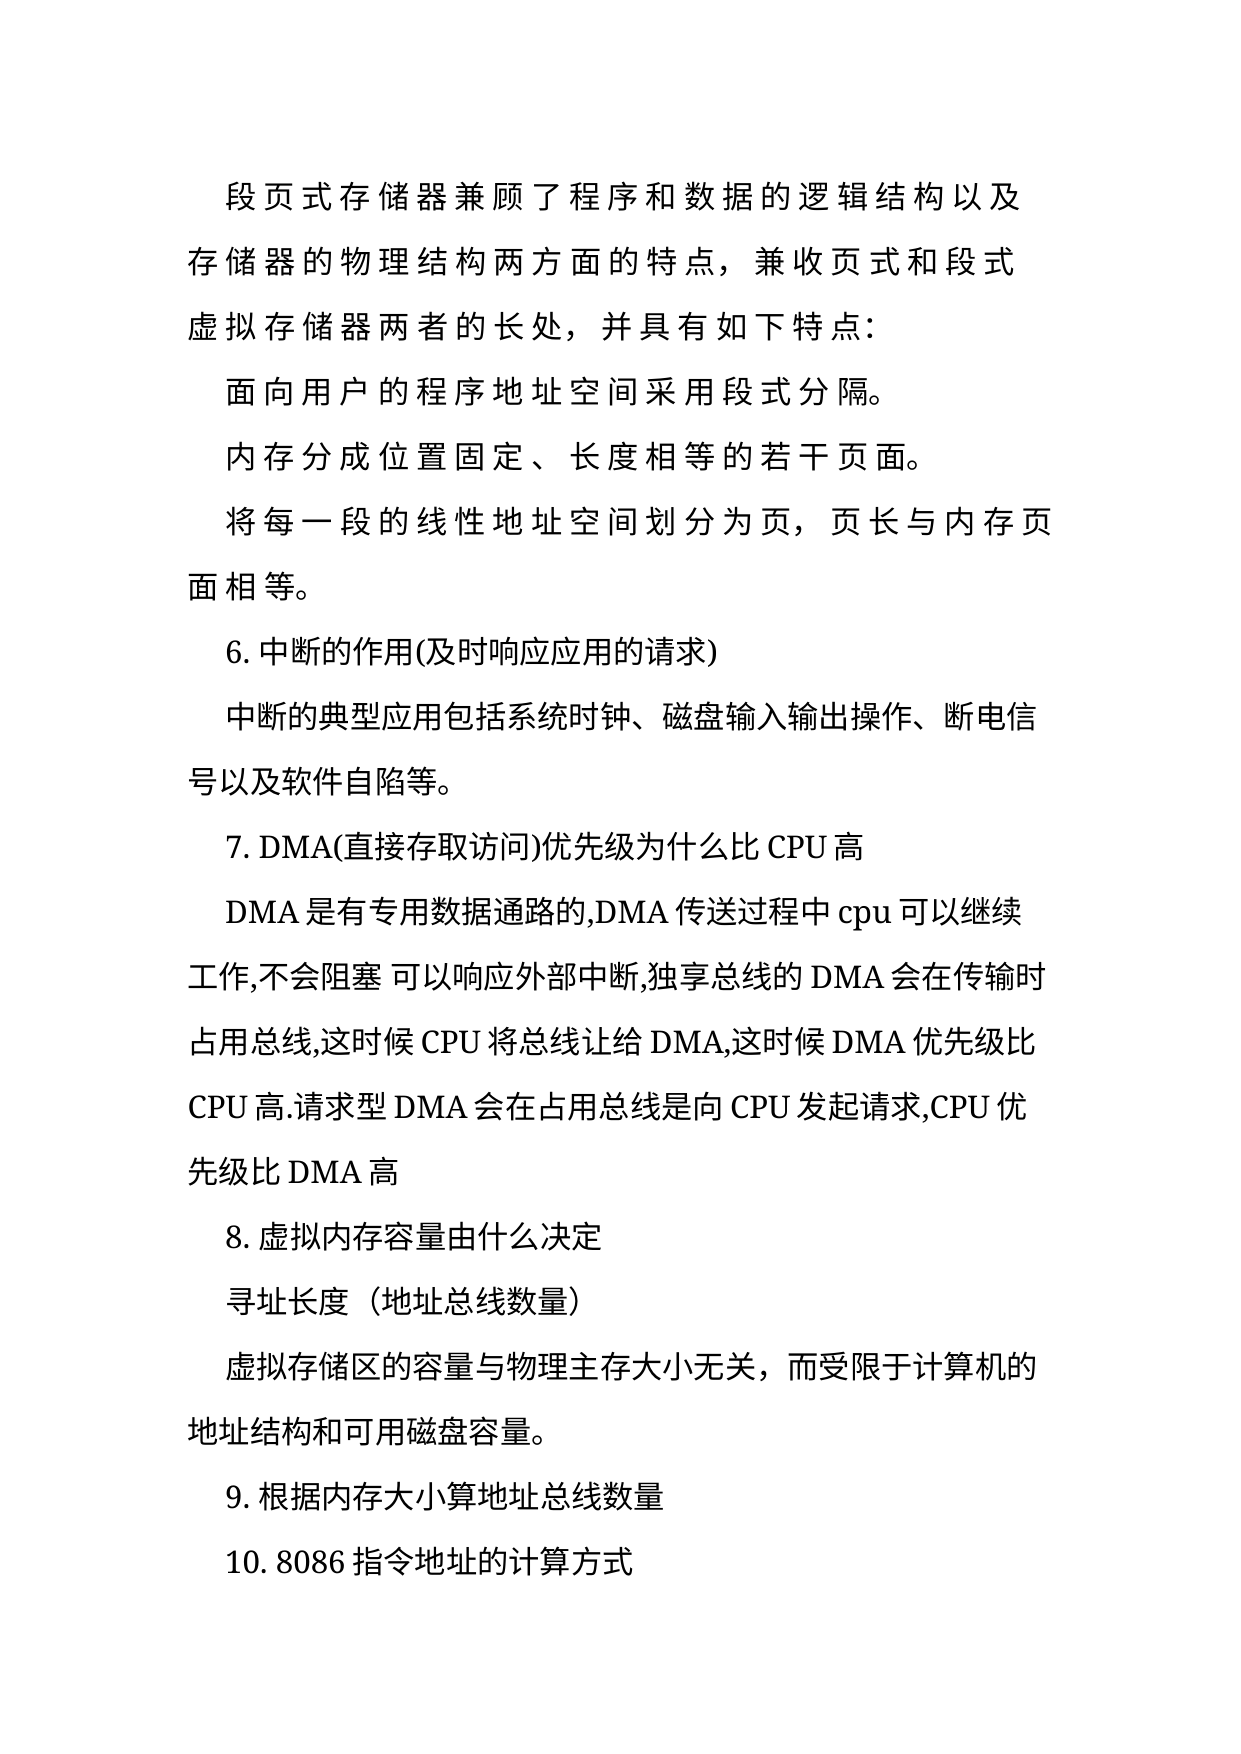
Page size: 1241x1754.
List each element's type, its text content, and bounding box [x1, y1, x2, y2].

text DMA是有专用数据通路的,DMA传送过程中cpu可以继续工作,不会阻塞 可以响应外部中断,独享总线的DMA会在传输时占用总线,这时候CPU将总线让给DMA,这时候DMA优先级比CPU高.请求型DMA会在占用总线是向CPU发起请求,CPU优先级比DMA高 [187, 877, 1053, 1202]
text 10. 8086指令地址的计算方式 [187, 1527, 1053, 1592]
text 9. 根据内存大小算地址总线数量 [187, 1462, 1053, 1527]
text 7. DMA(直接存取访问)优先级为什么比CPU高 [187, 812, 1053, 877]
text 段 页 式 存 储 器 兼 顾 了 程 序 和 数 据 的 逻 辑 结 构 以 及 存 储 器 的 物 理 结 构 两 方 面 的 特 点， 兼 收 页 式 和 段 式 虚 拟 存 储 器 两 者 的 长 处， 并 具 有 如 下 特 点： [187, 162, 1053, 357]
text 虚拟存储区的容量与物理主存大小无关，而受限于计算机的地址结构和可用磁盘容量。 [187, 1332, 1053, 1462]
text 中断的典型应用包括系统时钟、磁盘输入输出操作、断电信号以及软件自陷等。 [187, 682, 1053, 812]
text 寻址长度（地址总线数量） [187, 1267, 1053, 1332]
text 8. 虚拟内存容量由什么决定 [187, 1202, 1053, 1267]
text 6. 中断的作用(及时响应应用的请求) [187, 617, 1053, 682]
text 内 存 分 成 位 置 固 定 、 长 度 相 等 的 若 干 页 面。 [187, 422, 1053, 487]
text 面 向 用 户 的 程 序 地 址 空 间 采 用 段 式 分 隔。 [187, 357, 1053, 422]
text 将 每 一 段 的 线 性 地 址 空 间 划 分 为 页， 页 长 与 内 存 页 面 相 等。 [187, 487, 1053, 617]
